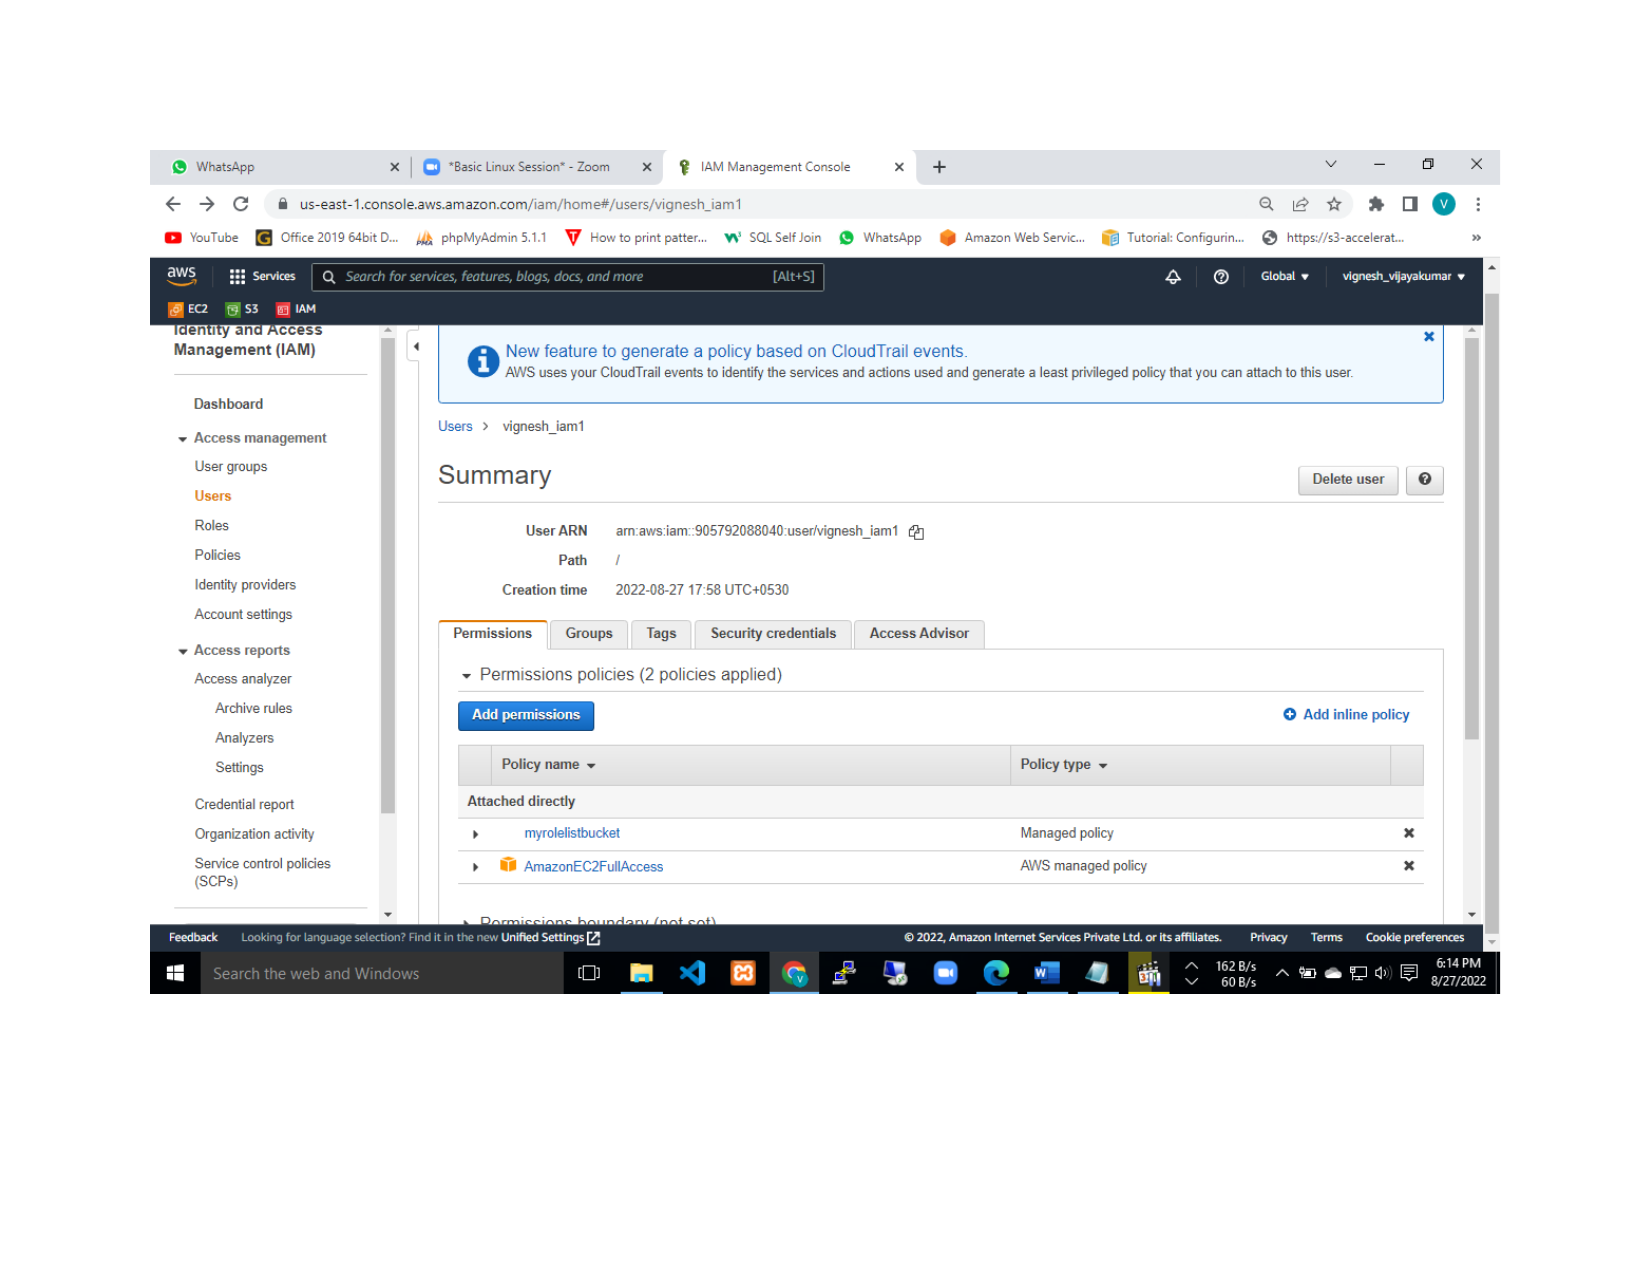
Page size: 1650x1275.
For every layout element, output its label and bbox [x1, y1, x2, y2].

picture [150, 150, 1500, 994]
